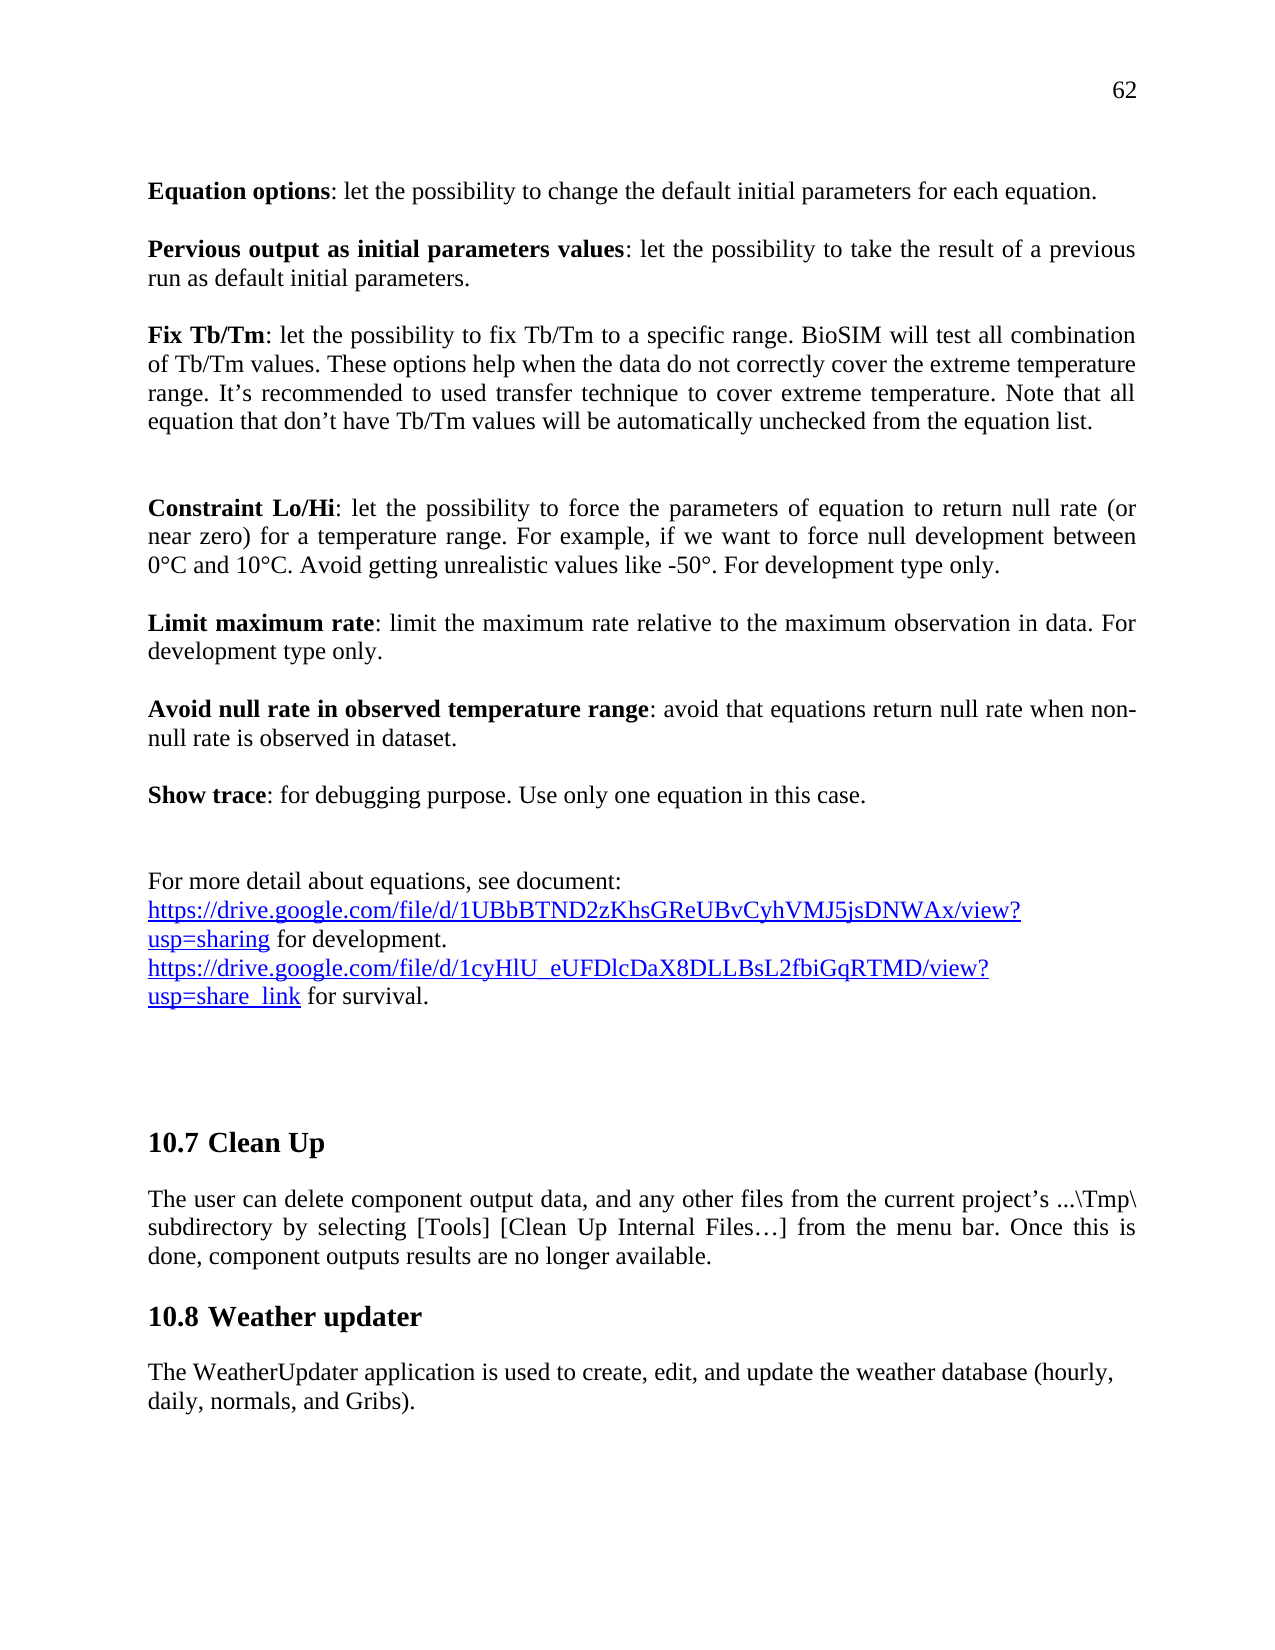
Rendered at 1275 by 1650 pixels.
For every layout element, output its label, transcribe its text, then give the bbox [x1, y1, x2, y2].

text Show trace: for debugging purpose. Use only one equation in this case. [148, 780, 1137, 809]
subtitle Clean Up [148, 1125, 1137, 1159]
text The user can delete component output data, and any other files from the current project’s ...\Tmp\ subdirectory by selecting [Tools] [Clean Up Internal Files…] from the menu bar. Once this is done, component outputs results are no longer available. [148, 1184, 1137, 1270]
text The WeatherUpdater application is used to create, edit, and update the weather database (hourly, daily, normals, and Gribs). [148, 1357, 1137, 1415]
text Fix Tb/Tm: let the possibility to fix Tb/Tm to a specific range. BioSIM will test all combination of Tb/Tm values. These options help when the data do not correctly cover the extreme temperature range. It’s recommended to used transfer technique to cover extreme temperature. Note that all equation that don’t have Tb/Tm values will be automatically unchecked from the equation list. [148, 320, 1137, 435]
text For more detail about equations, see document: [148, 866, 1137, 895]
text https://drive.google.com/file/d/1UBbBTND2zKhsGReUBvCyhVMJ5jsDNWAx/view?usp=sharing for development. [148, 895, 1137, 953]
text https://drive.google.com/file/d/1cyHlU_eUFDlcDaX8DLLBsL2fbiGqRTMD/view?usp=share_link for survival. [148, 953, 1137, 1010]
subtitle Weather updater [148, 1299, 1137, 1332]
text Pervious output as initial parameters values: let the possibility to take the result of a previous run as default initial parameters. [148, 234, 1137, 291]
text Avoid null rate in observed temperature range: avoid that equations return null rate when non-null rate is observed in dataset. [148, 694, 1137, 751]
text Constraint Lo/Hi: let the possibility to force the parameters of equation to return null rate (or near zero) for a temperature range. For example, if we want to force null development between 0°C and 10°C. Avoid getting unrealistic values like -50°. For development type only. [148, 493, 1137, 579]
text Equation options: let the possibility to change the default initial parameters for each equation. [148, 176, 1137, 205]
text Limit maximum rate: limit the maximum rate relative to the maximum observation in data. For development type only. [148, 608, 1137, 665]
